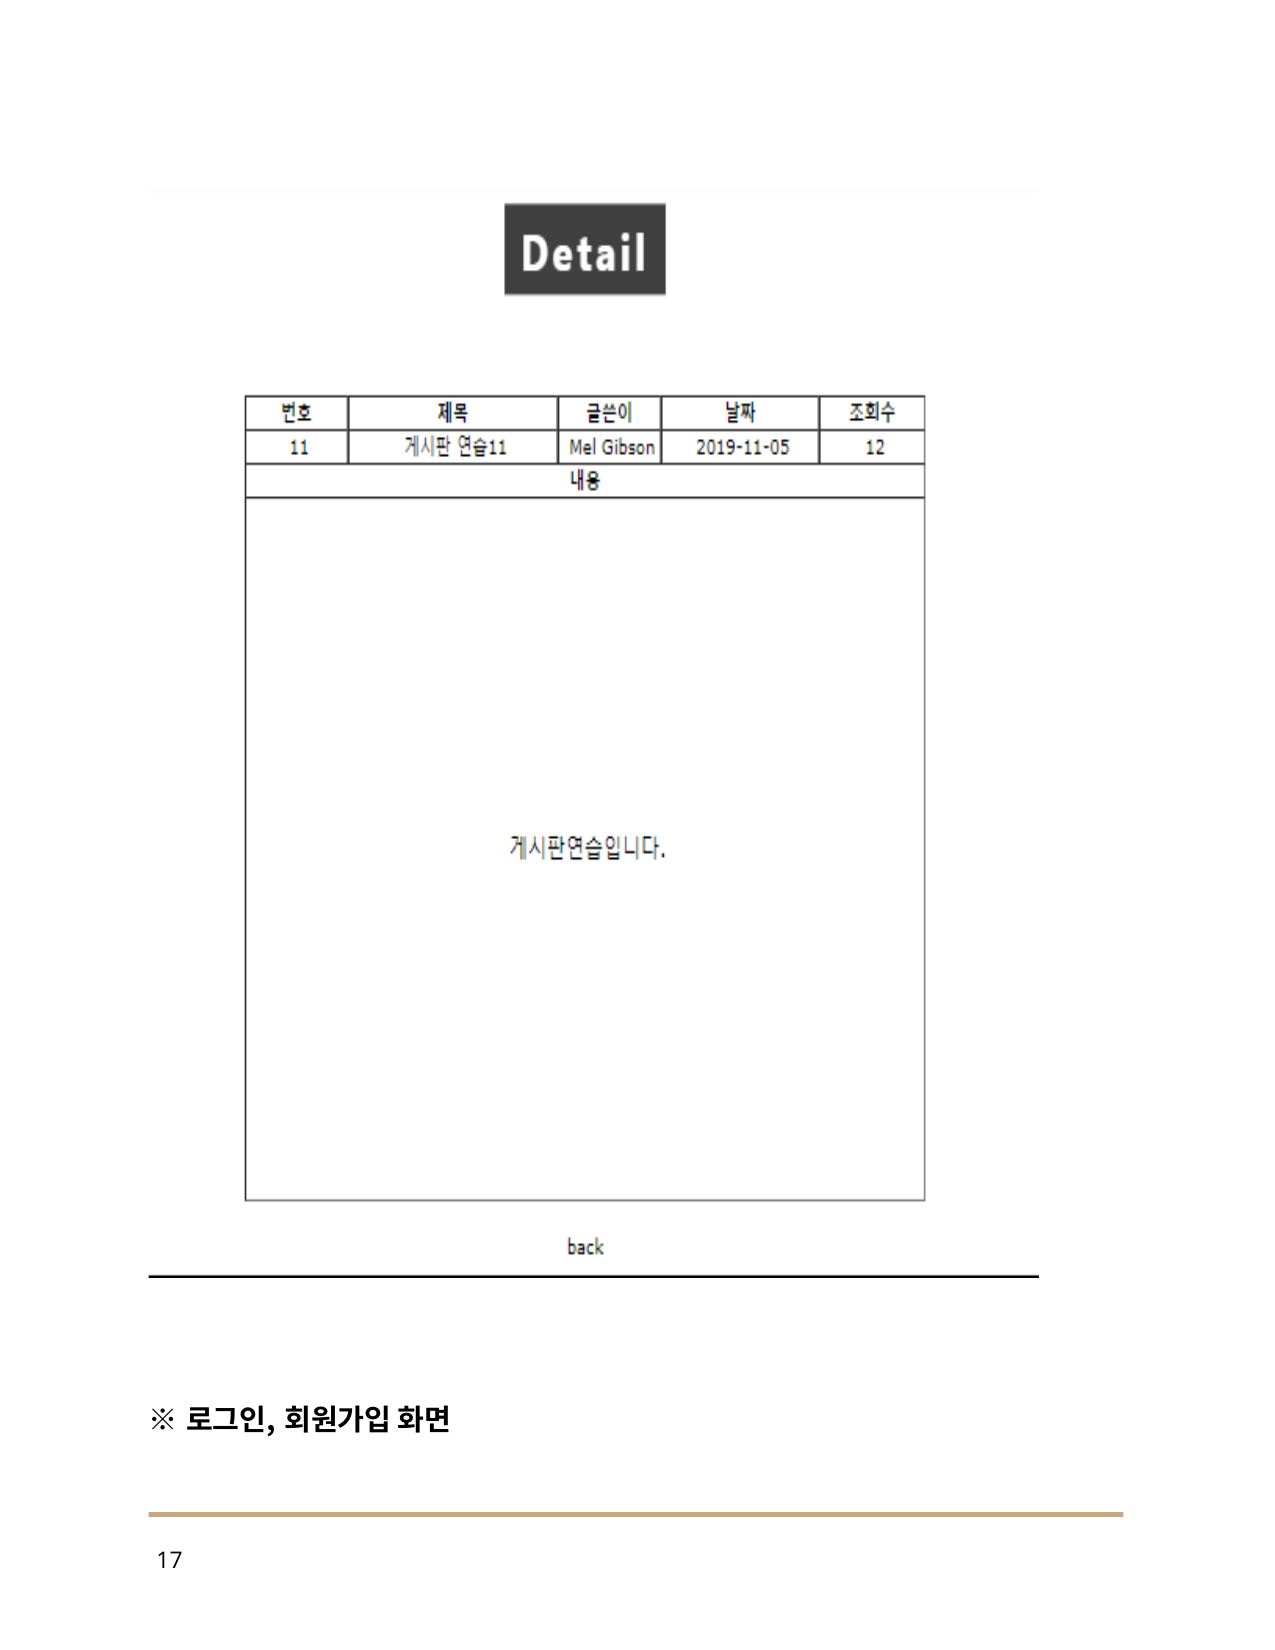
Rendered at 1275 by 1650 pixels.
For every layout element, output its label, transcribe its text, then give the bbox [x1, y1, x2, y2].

picture [148, 1512, 1124, 1517]
picture [148, 189, 1039, 1278]
text ※ 로그인, 회원가입 화면 [148, 1397, 1125, 1439]
